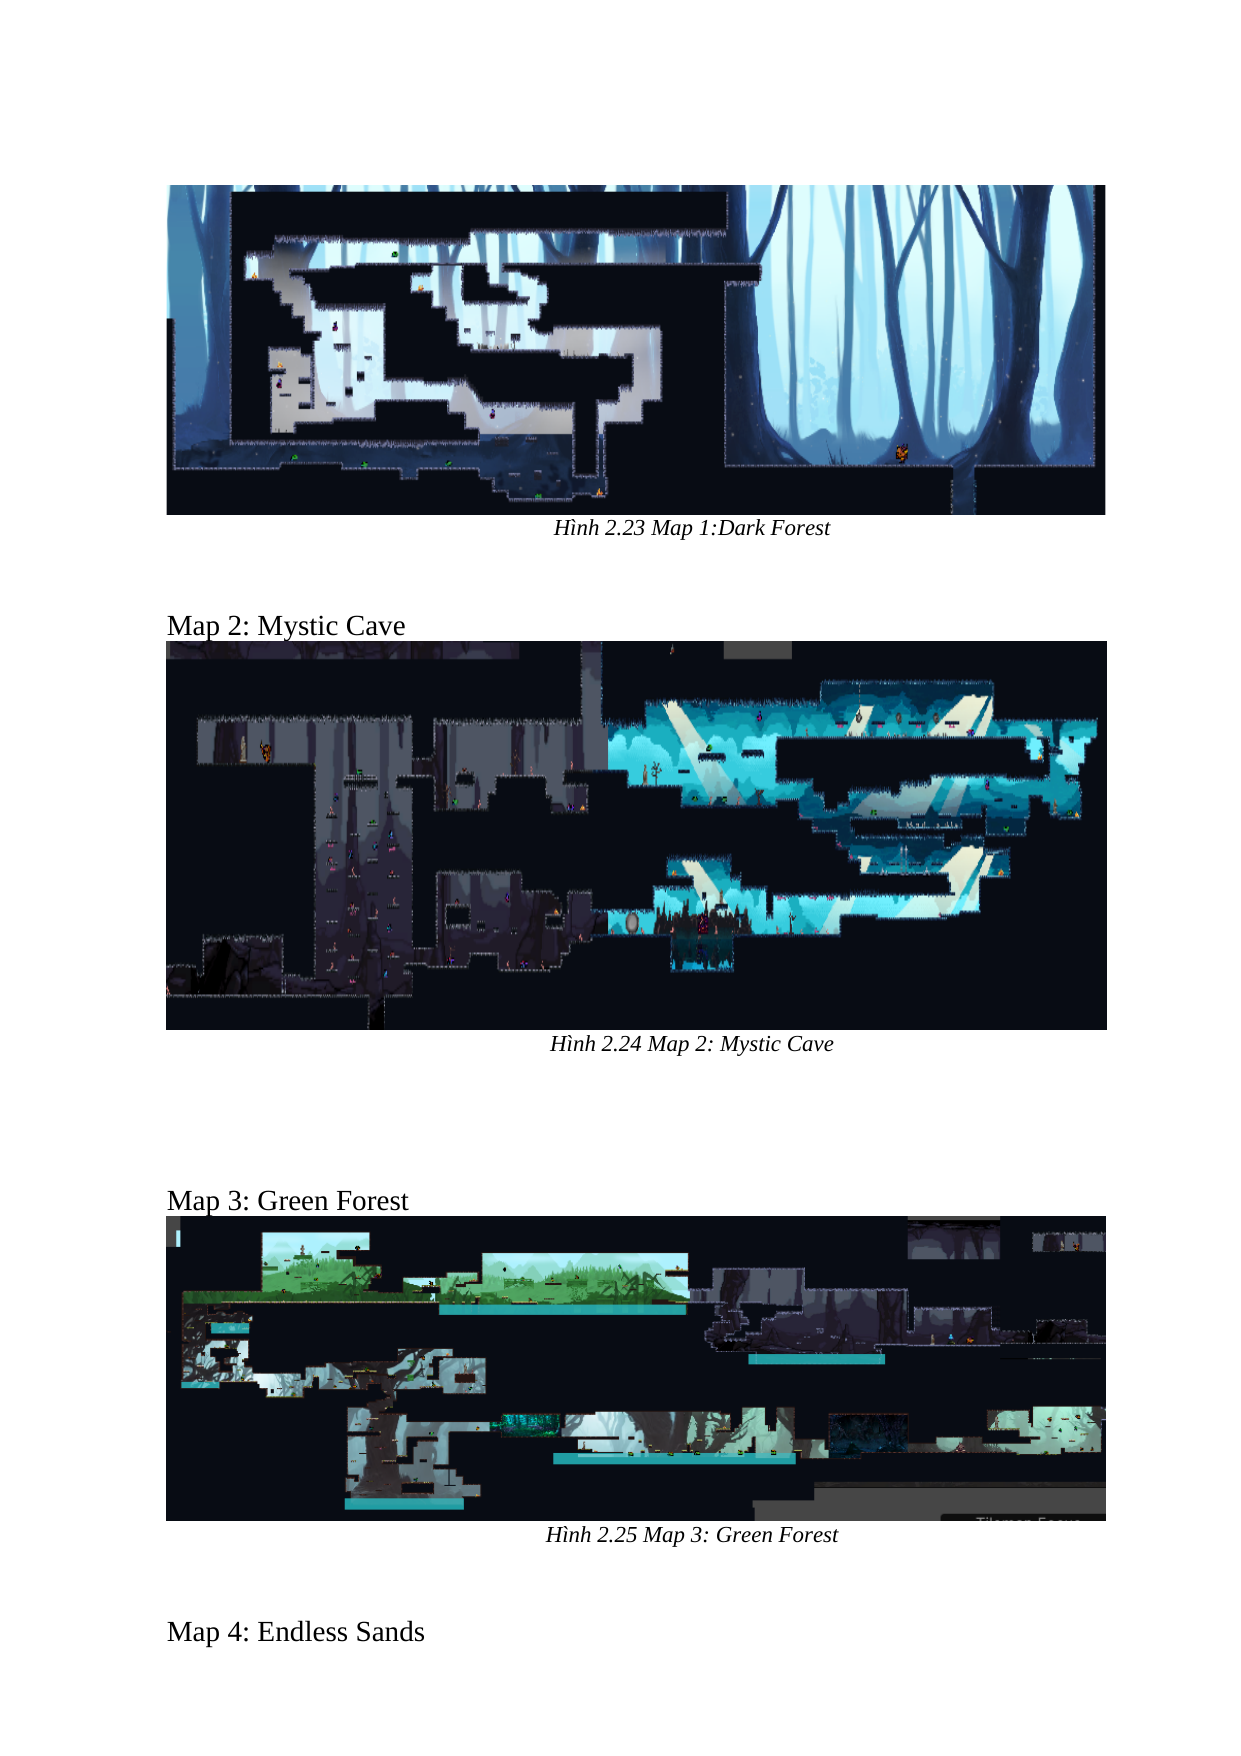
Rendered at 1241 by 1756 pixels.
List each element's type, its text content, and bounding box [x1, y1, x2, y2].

picture [166, 185, 1106, 515]
text Hình 2.23 Map 1:Dark Forest [167, 514, 1219, 541]
text Hình 2.25 Map 3: Green Forest [167, 1521, 1219, 1547]
picture [166, 641, 1107, 1030]
text Map 2: Mystic Cave [167, 608, 1219, 641]
picture [166, 1216, 1106, 1521]
text Hình 2.24 Map 2: Mystic Cave [167, 1030, 1219, 1056]
text Map 3: Green Forest [167, 1183, 1219, 1217]
text Map 4: Endless Sands [167, 1614, 1219, 1648]
